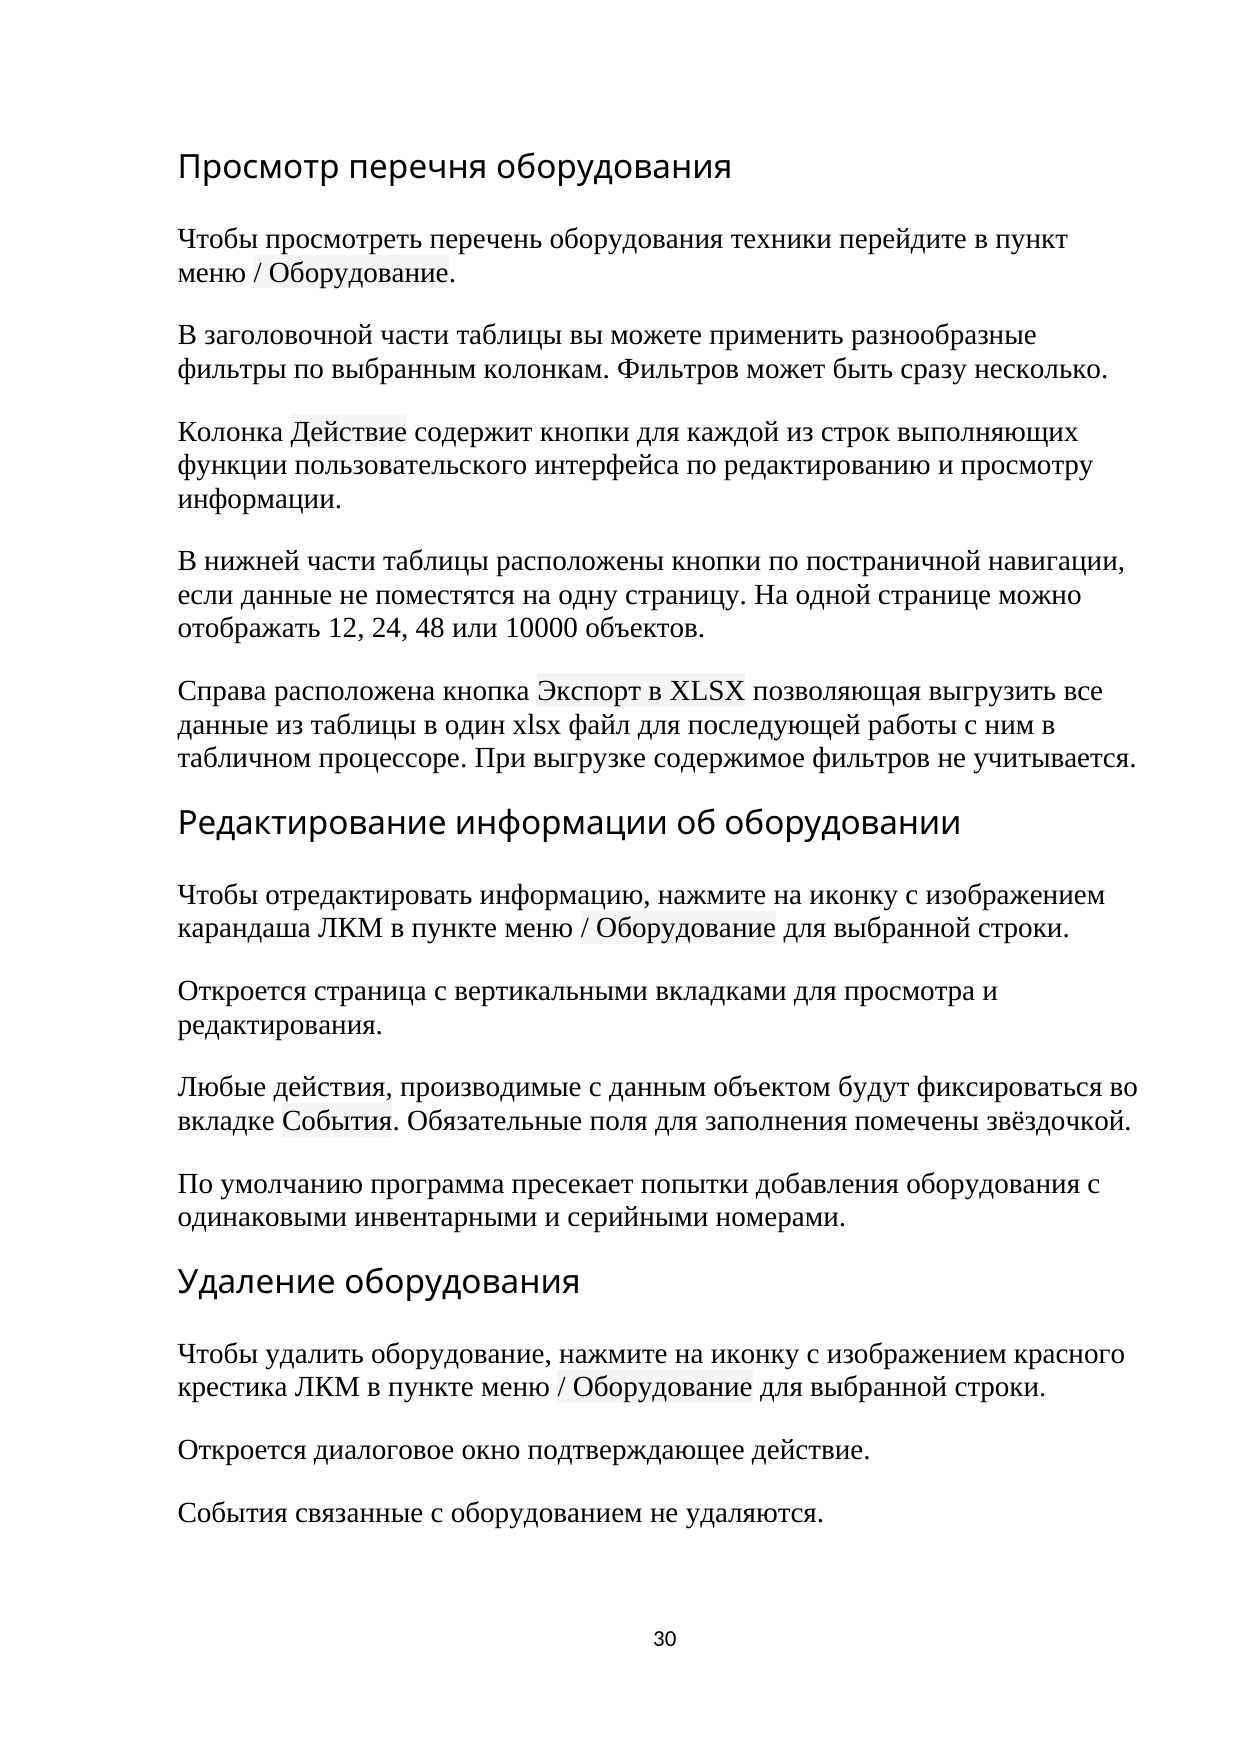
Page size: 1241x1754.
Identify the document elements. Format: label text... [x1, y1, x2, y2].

subtitle Удаление оборудования [177, 1258, 1152, 1303]
text Чтобы отредактировать информацию, нажмите на иконку с изображением карандаша ЛКМ в пункте меню / Оборудование для выбранной строки. [177, 877, 1152, 944]
text По умолчанию программа пресекает попытки добавления оборудования с одинаковыми инвентарными и серийными номерами. [177, 1166, 1152, 1233]
text Любые действия, производимые с данным объектом будут фиксироваться во вкладке События. Обязательные поля для заполнения помечены звёздочкой. [177, 1069, 1152, 1137]
text В заголовочной части таблицы вы можете применить разнообразные фильтры по выбранным колонкам. Фильтров может быть сразу несколько. [177, 317, 1152, 384]
text События связанные с оборудованием не удаляются. [177, 1495, 1152, 1528]
text Справа расположена кнопка Экспорт в XLSX позволяющая выгрузить все данные из таблицы в один xlsx файл для последующей работы с ним в табличном процессоре. При выгрузке содержимое фильтров не учитывается. [177, 673, 1152, 774]
subtitle Редактирование информации об оборудовании [177, 799, 1152, 844]
text В нижней части таблицы расположены кнопки по постраничной навигации, если данные не поместятся на одну страницу. На одной странице можно отображать 12, 24, 48 или 10000 объектов. [177, 543, 1152, 644]
text Чтобы удалить оборудование, нажмите на иконку с изображением красного крестика ЛКМ в пункте меню / Оборудование для выбранной строки. [177, 1336, 1152, 1403]
subtitle Просмотр перечня оборудования [177, 143, 1152, 188]
text Колонка Действие содержит кнопки для каждой из строк выполняющих функции пользовательского интерфейса по редактированию и просмотру информации. [177, 414, 1152, 514]
text Откроется страница с вертикальными вкладками для просмотра и редактирования. [177, 973, 1152, 1040]
text Чтобы просмотреть перечень оборудования техники перейдите в пункт меню / Оборудование. [177, 221, 1152, 288]
text Откроется диалоговое окно подтверждающее действие. [177, 1432, 1152, 1466]
